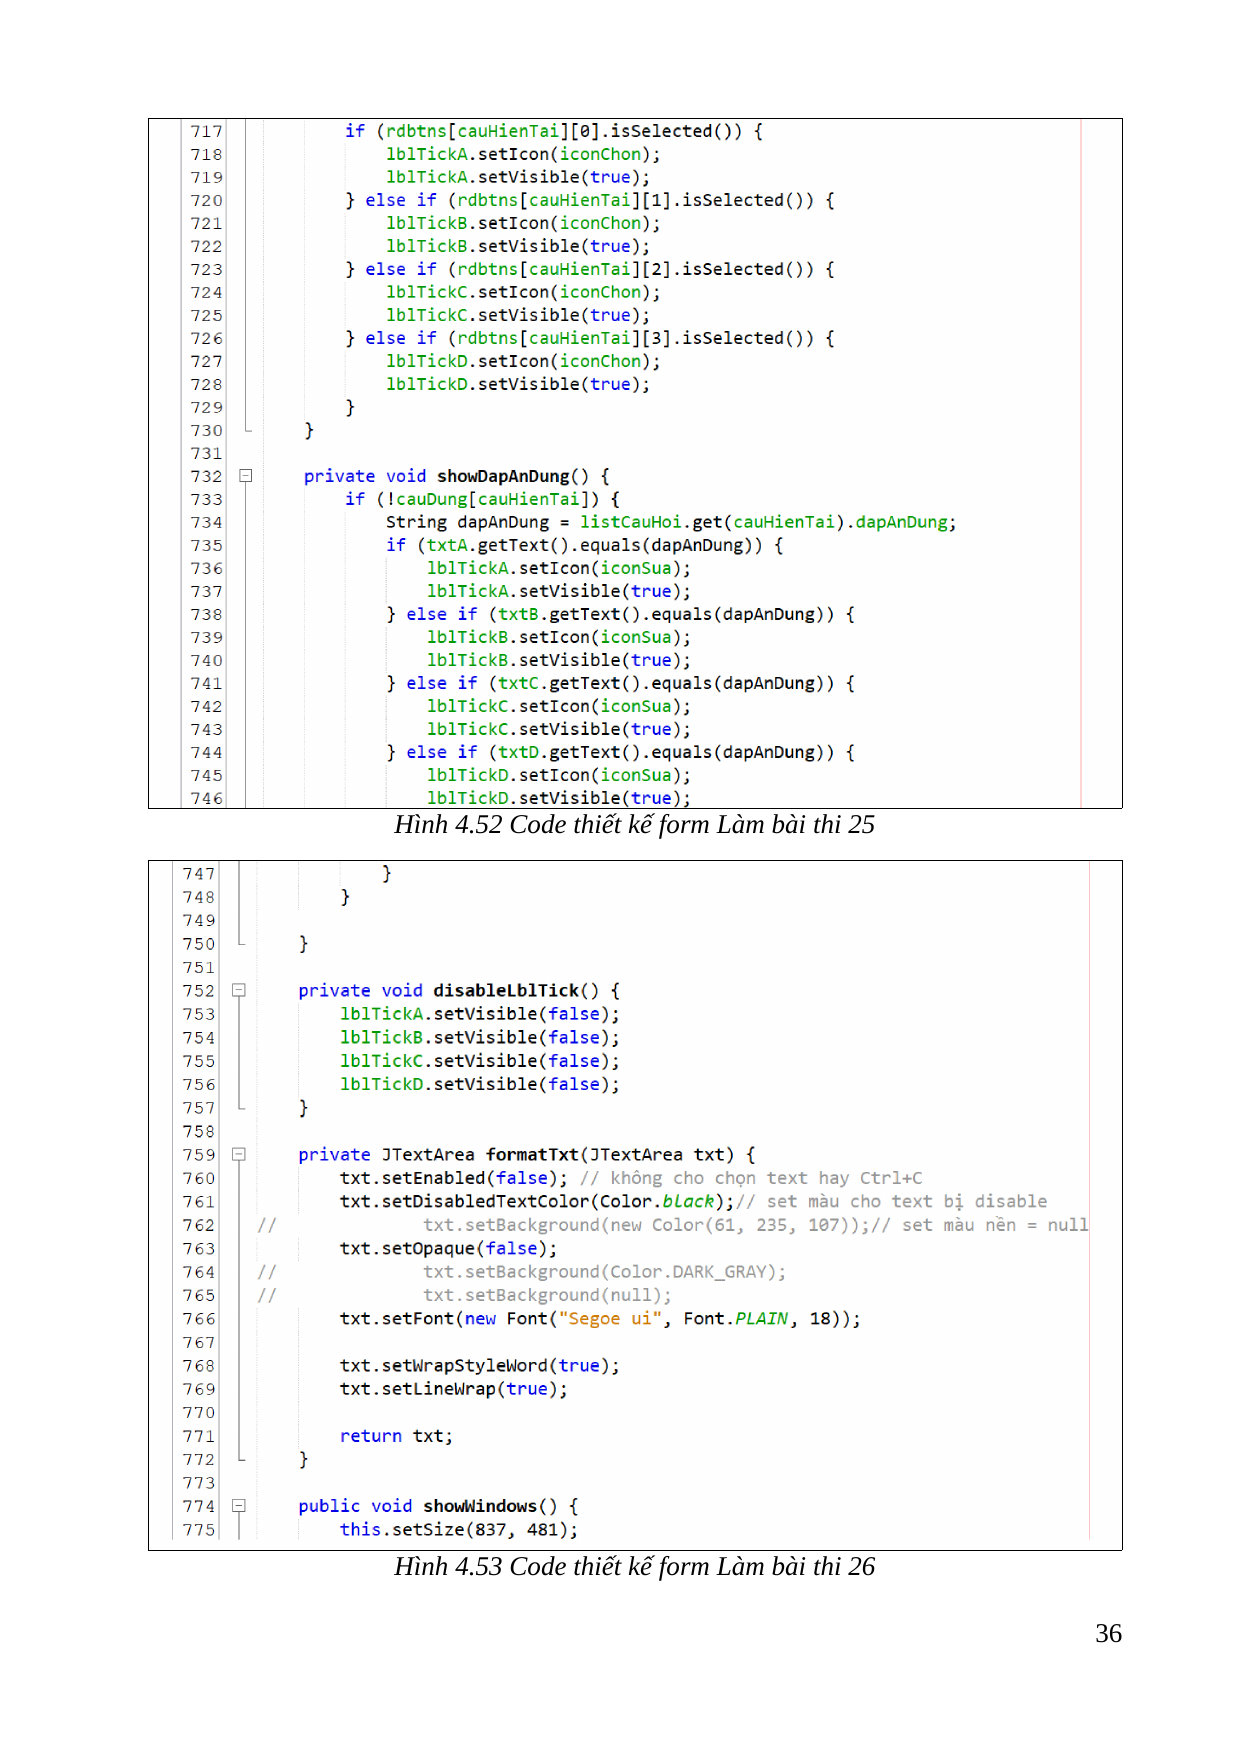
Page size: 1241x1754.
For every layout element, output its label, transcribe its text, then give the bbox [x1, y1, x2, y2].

picture [149, 119, 1122, 808]
picture [149, 861, 1122, 1550]
